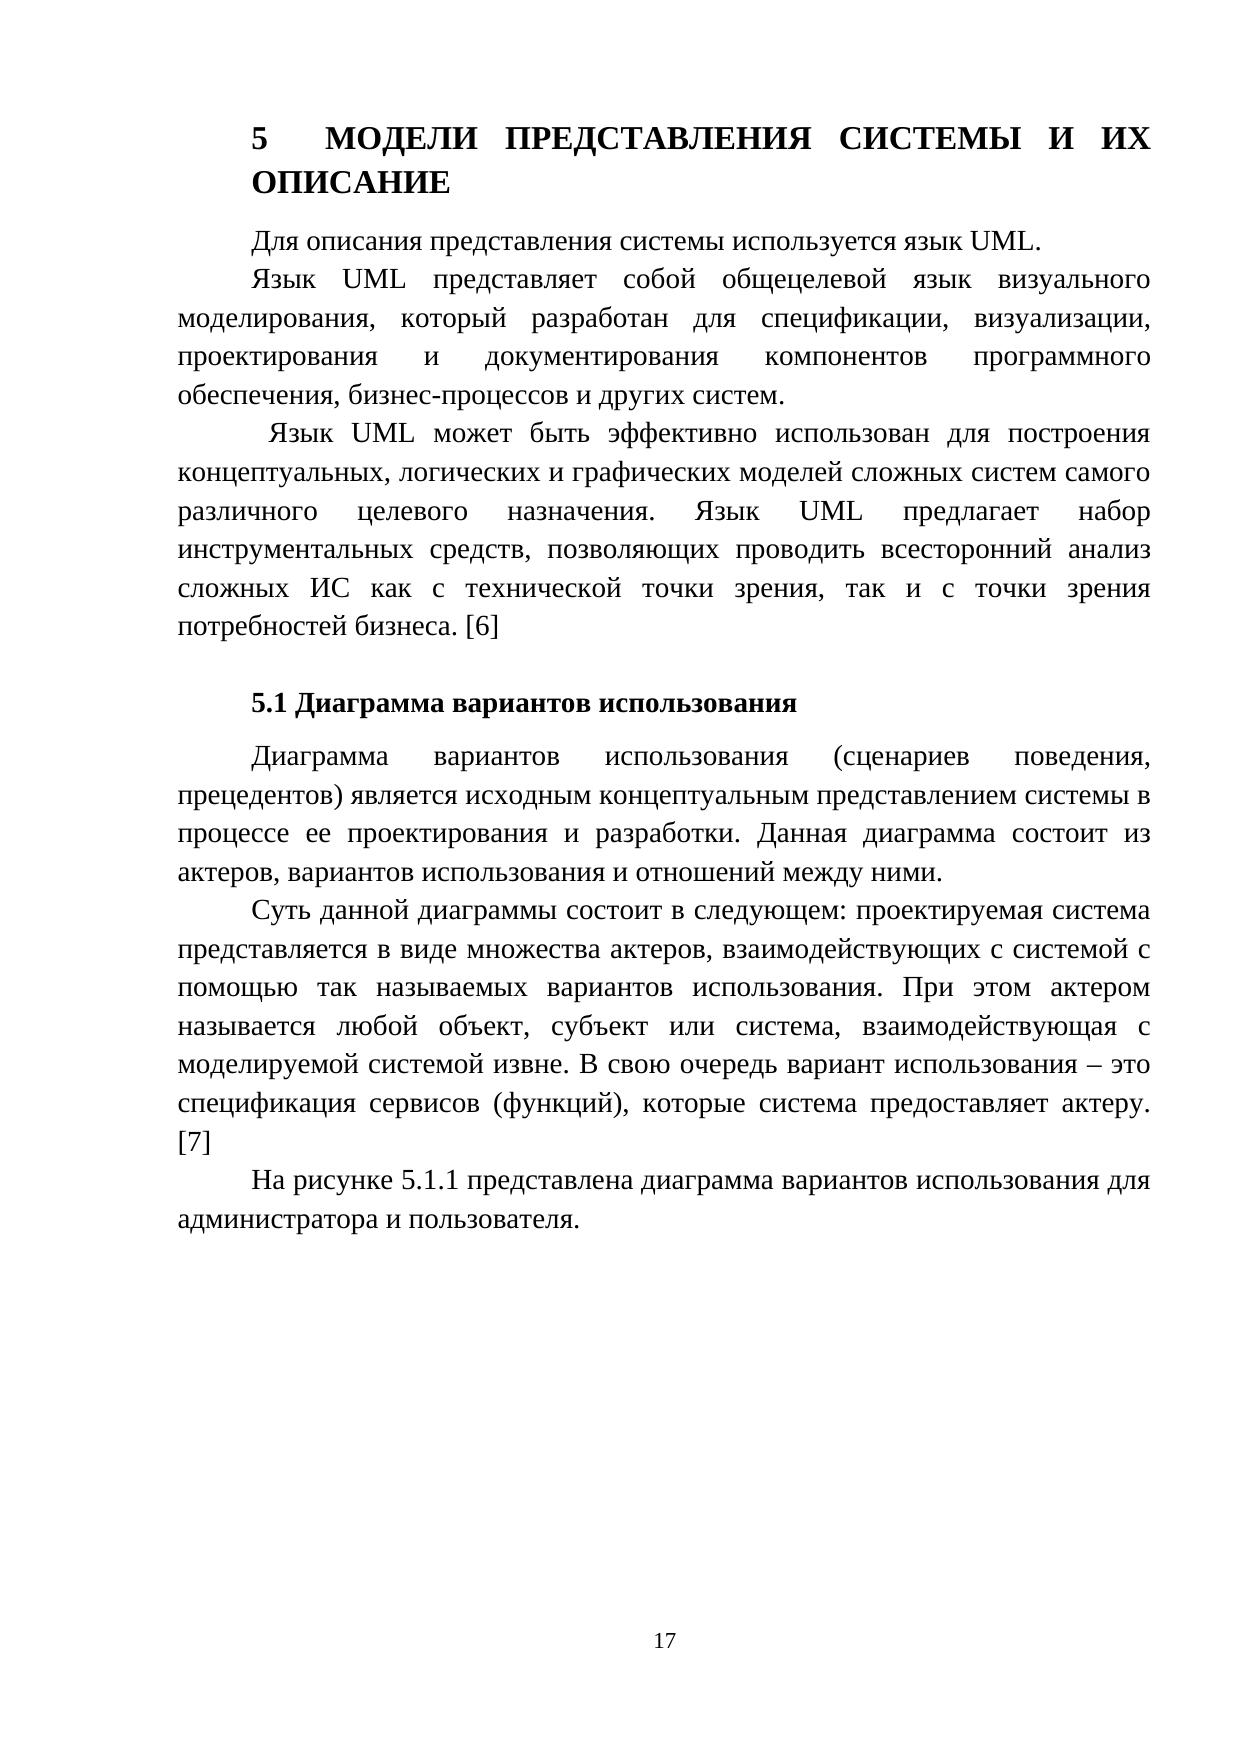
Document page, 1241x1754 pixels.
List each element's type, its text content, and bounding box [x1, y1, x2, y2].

text Язык UML может быть эффективно использован для построения концептуальных, логических и графических моделей сложных систем самого различного целевого назначения. Язык UML предлагает набор инструментальных средств, позволяющих проводить всесторонний анализ сложных ИС как с технической точки зрения, так и с точки зрения потребностей бизнеса. [6] [177, 416, 1152, 642]
text На рисунке 5.1.1 представлена диаграмма вариантов использования для администратора и пользователя. [177, 1162, 1152, 1234]
text 5.1 Диаграмма вариантов использования [251, 685, 1152, 719]
text Язык UML представляет собой общецелевой язык визуального моделирования, который разработан для спецификации, визуализации, проектирования и документирования компонентов программного обеспечения, бизнес-процессов и других систем. [177, 261, 1152, 411]
text Диаграмма вариантов использования (сценариев поведения, прецедентов) является исходным концептуальным представлением системы в процессе ее проектирования и разработки. Данная диаграмма состоит из актеров, вариантов использования и отношений между ними. [177, 738, 1152, 887]
text Суть данной диаграммы состоит в следующем: проектируемая система представляется в виде множества актеров, взаимодействующих с системой с помощью так называемых вариантов использования. При этом актером называется любой объект, субъект или система, взаимодействующая с моделируемой системой извне. В свою очередь вариант использования – это спецификация сервисов (функций), которые система предоставляет актеру. [7] [177, 892, 1152, 1157]
text Для описания представления системы используется язык UML. [177, 223, 1152, 256]
text 5 МОДЕЛИ ПРЕДСТАВЛЕНИЯ СИСТЕМЫ И ИХ ОПИСАНИЕ [251, 118, 1152, 201]
